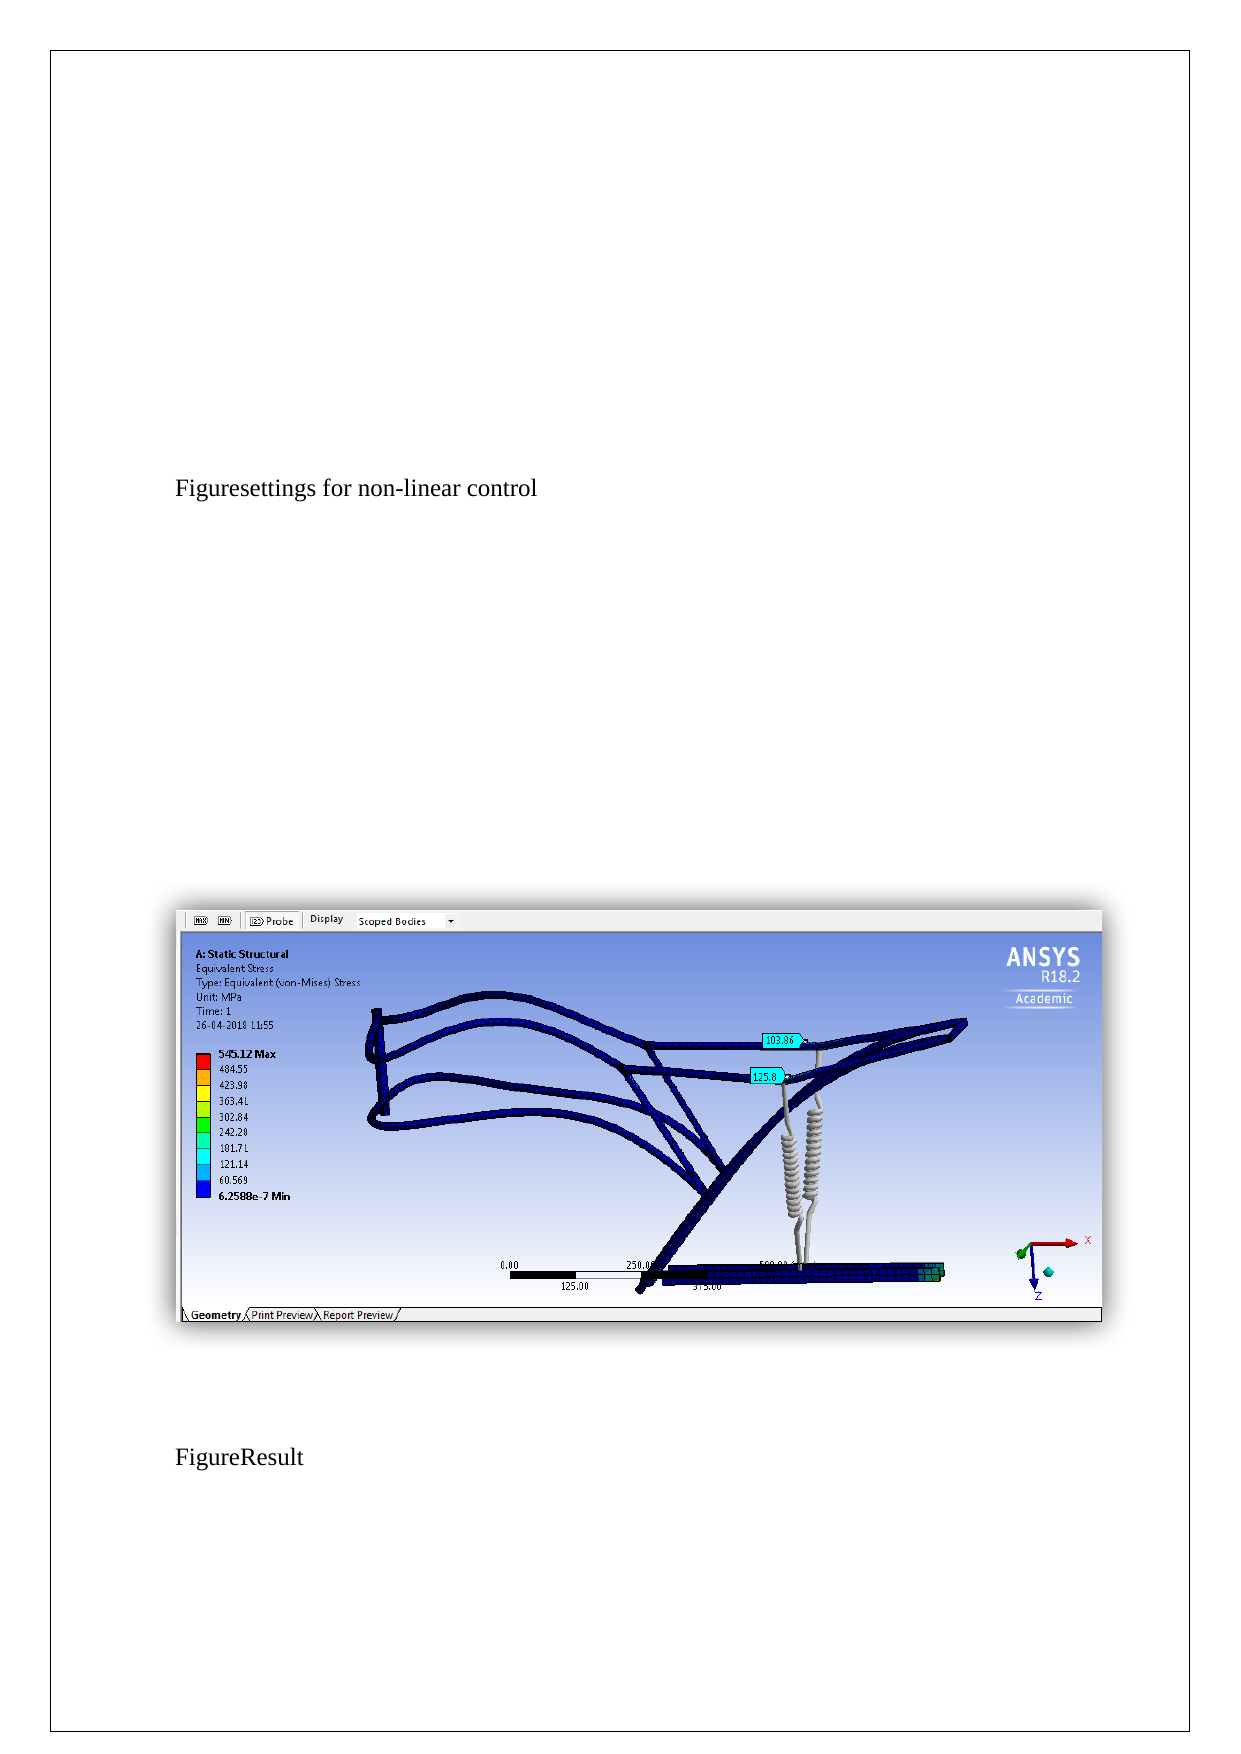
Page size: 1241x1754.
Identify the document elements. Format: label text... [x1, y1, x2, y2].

picture [176, 910, 1103, 1322]
subtitle FigureResult [175, 1442, 1101, 1471]
subtitle Figuresettings for non-linear control [175, 473, 1101, 502]
